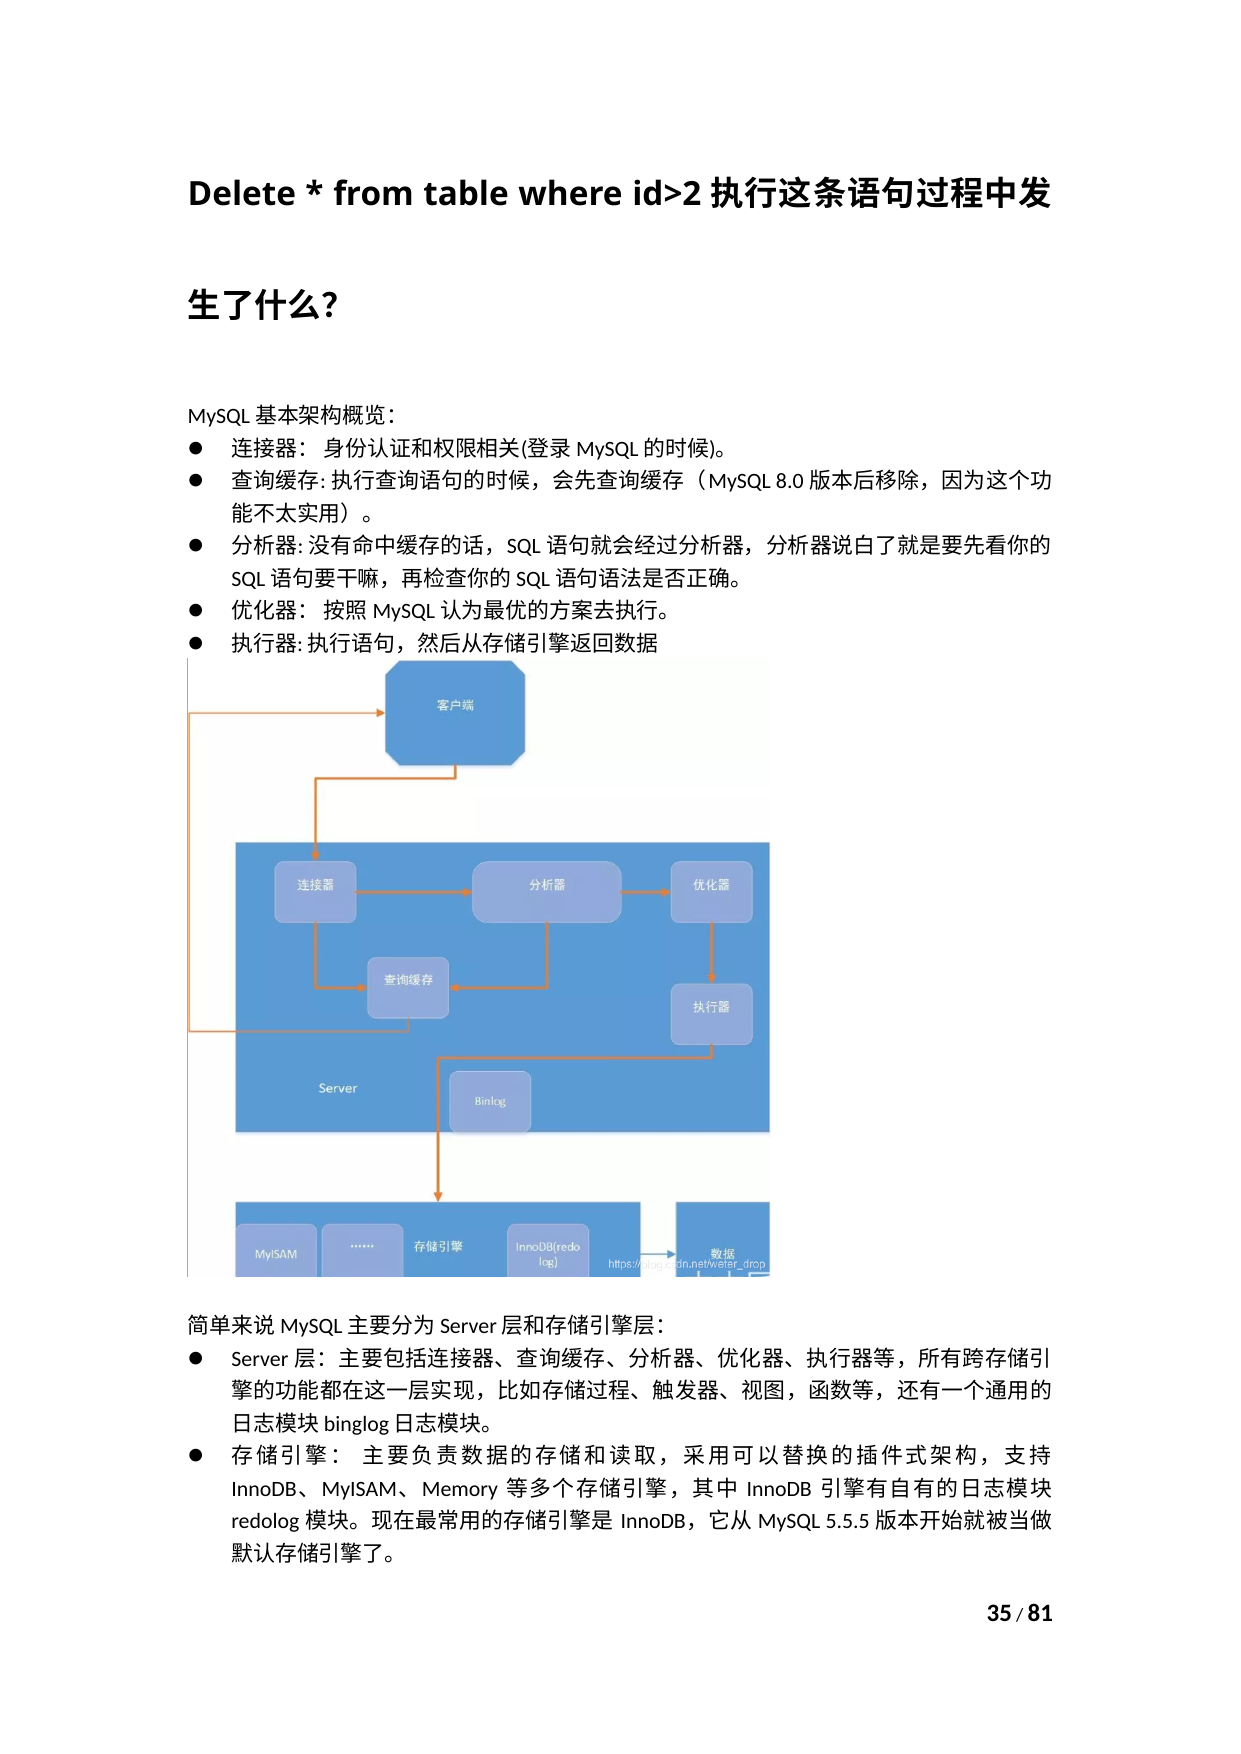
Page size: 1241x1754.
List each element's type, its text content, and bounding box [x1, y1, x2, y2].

picture [187, 658, 772, 1277]
list Server 层：主要包括连接器、查询缓存、分析器、优化器、执行器等，所有跨存储引擎的功能都在这一层实现，比如存储过程、触发器、视图，函数等，还有一个通用的日志模块 binglog 日志模块。 [187, 1341, 1053, 1438]
text 简单来说 MySQL 主要分为 Server 层和存储引擎层： [187, 1308, 1053, 1341]
list 优化器： 按照 MySQL 认为最优的方案去执行。 [187, 593, 1053, 626]
list 分析器: 没有命中缓存的话，SQL 语句就会经过分析器，分析器说白了就是要先看你的 SQL 语句要干嘛，再检查你的 SQL 语句语法是否正确。 [187, 528, 1053, 593]
text MySQL 基本架构概览： [187, 398, 1053, 431]
subtitle Delete * from table where id>2执行这条语句过程中发生了什么？ [187, 158, 1053, 336]
list 连接器： 身份认证和权限相关(登录 MySQL 的时候)。 [187, 431, 1053, 463]
list 存储引擎： 主要负责数据的存储和读取，采用可以替换的插件式架构，支持 InnoDB、MyISAM、Memory 等多个存储引擎，其中 InnoDB 引擎有自有的日志模块 redolog 模块。现在最常用的存储引擎是 InnoDB，它从 MySQL 5.5.5 版本开始就被当做默认存储引擎了。 [187, 1438, 1053, 1568]
list 执行器: 执行语句，然后从存储引擎返回数据 [187, 626, 1053, 658]
list 查询缓存: 执行查询语句的时候，会先查询缓存（MySQL 8.0 版本后移除，因为这个功能不太实用）。 [187, 463, 1053, 528]
